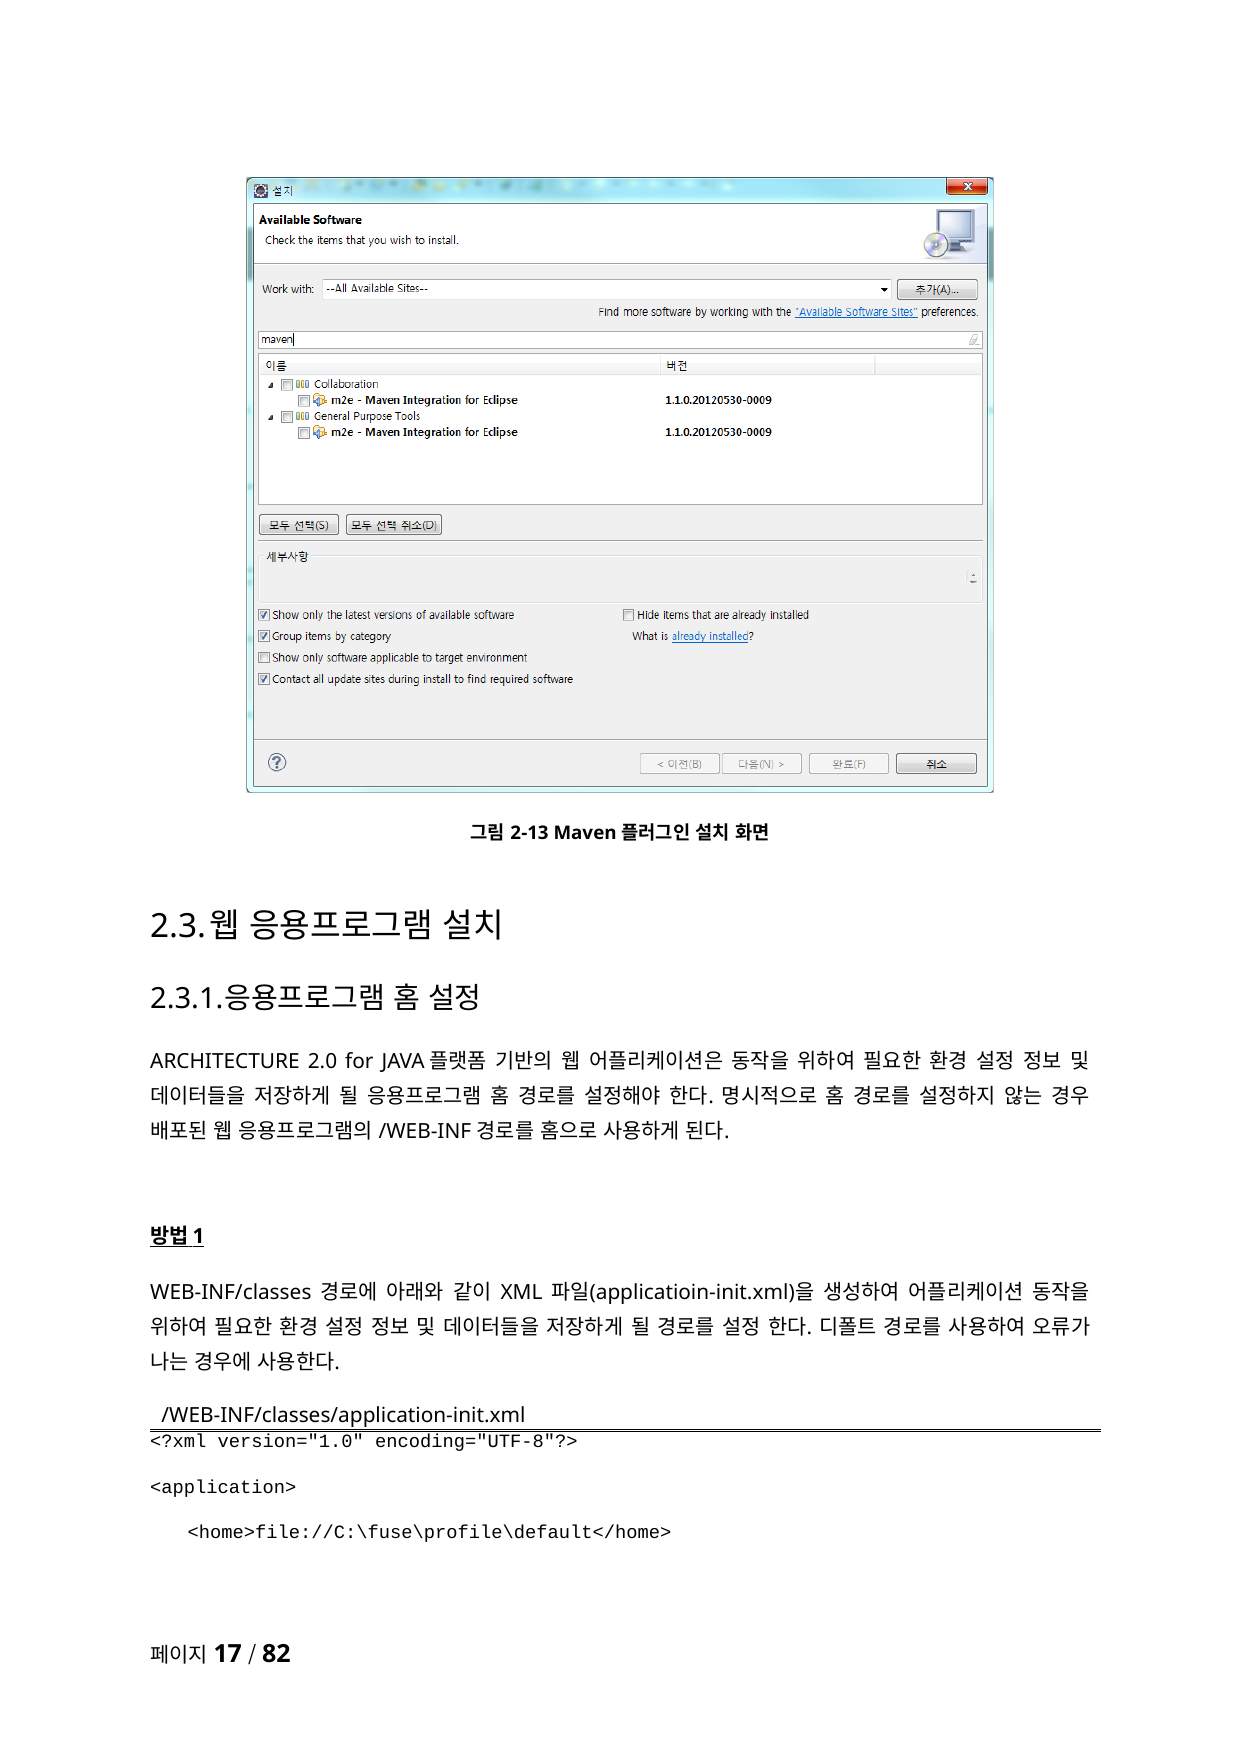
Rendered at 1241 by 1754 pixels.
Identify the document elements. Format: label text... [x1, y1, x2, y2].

subtitle 응용프로그램 홈 설정 [150, 975, 1090, 1017]
text ARCHITECTURE 2.0 for JAVA플랫폼 기반의 웹 어플리케이션은 동작을 위하여 필요한 환경 설정 정보 및 데이터들을 저장하게 될 응용프로그램 홈 경로를 설정해야 한다. 명시적으로 홈 경로를 설정하지 않는 경우 배포된 웹 응용프로그램의 /WEB-INF 경로를 홈으로 사용하게 된다. [150, 1044, 1090, 1144]
table_header /WEB-INF/classes/application-init.xml [150, 1401, 1101, 1429]
text <home>file://C:\fuse\profile\default</home> [150, 1523, 1090, 1544]
text <?xml version="1.0" encoding="UTF-8"?> [150, 1432, 1090, 1453]
text WEB-INF/classes 경로에 아래와 같이 XML 파일(applicatioin-init.xml)을 생성하여 어플리케이션 동작을 위하여 필요한 환경 설정 정보 및 데이터들을 저장하게 될 경로를 설정 한다. 디폴트 경로를 사용하여 오류가 나는 경우에 사용한다. [150, 1275, 1090, 1375]
text 방법1 [150, 1220, 1090, 1250]
text <application> [150, 1477, 1090, 1499]
subtitle 웹 응용프로그램 설치 [150, 898, 1090, 947]
picture [246, 177, 994, 793]
